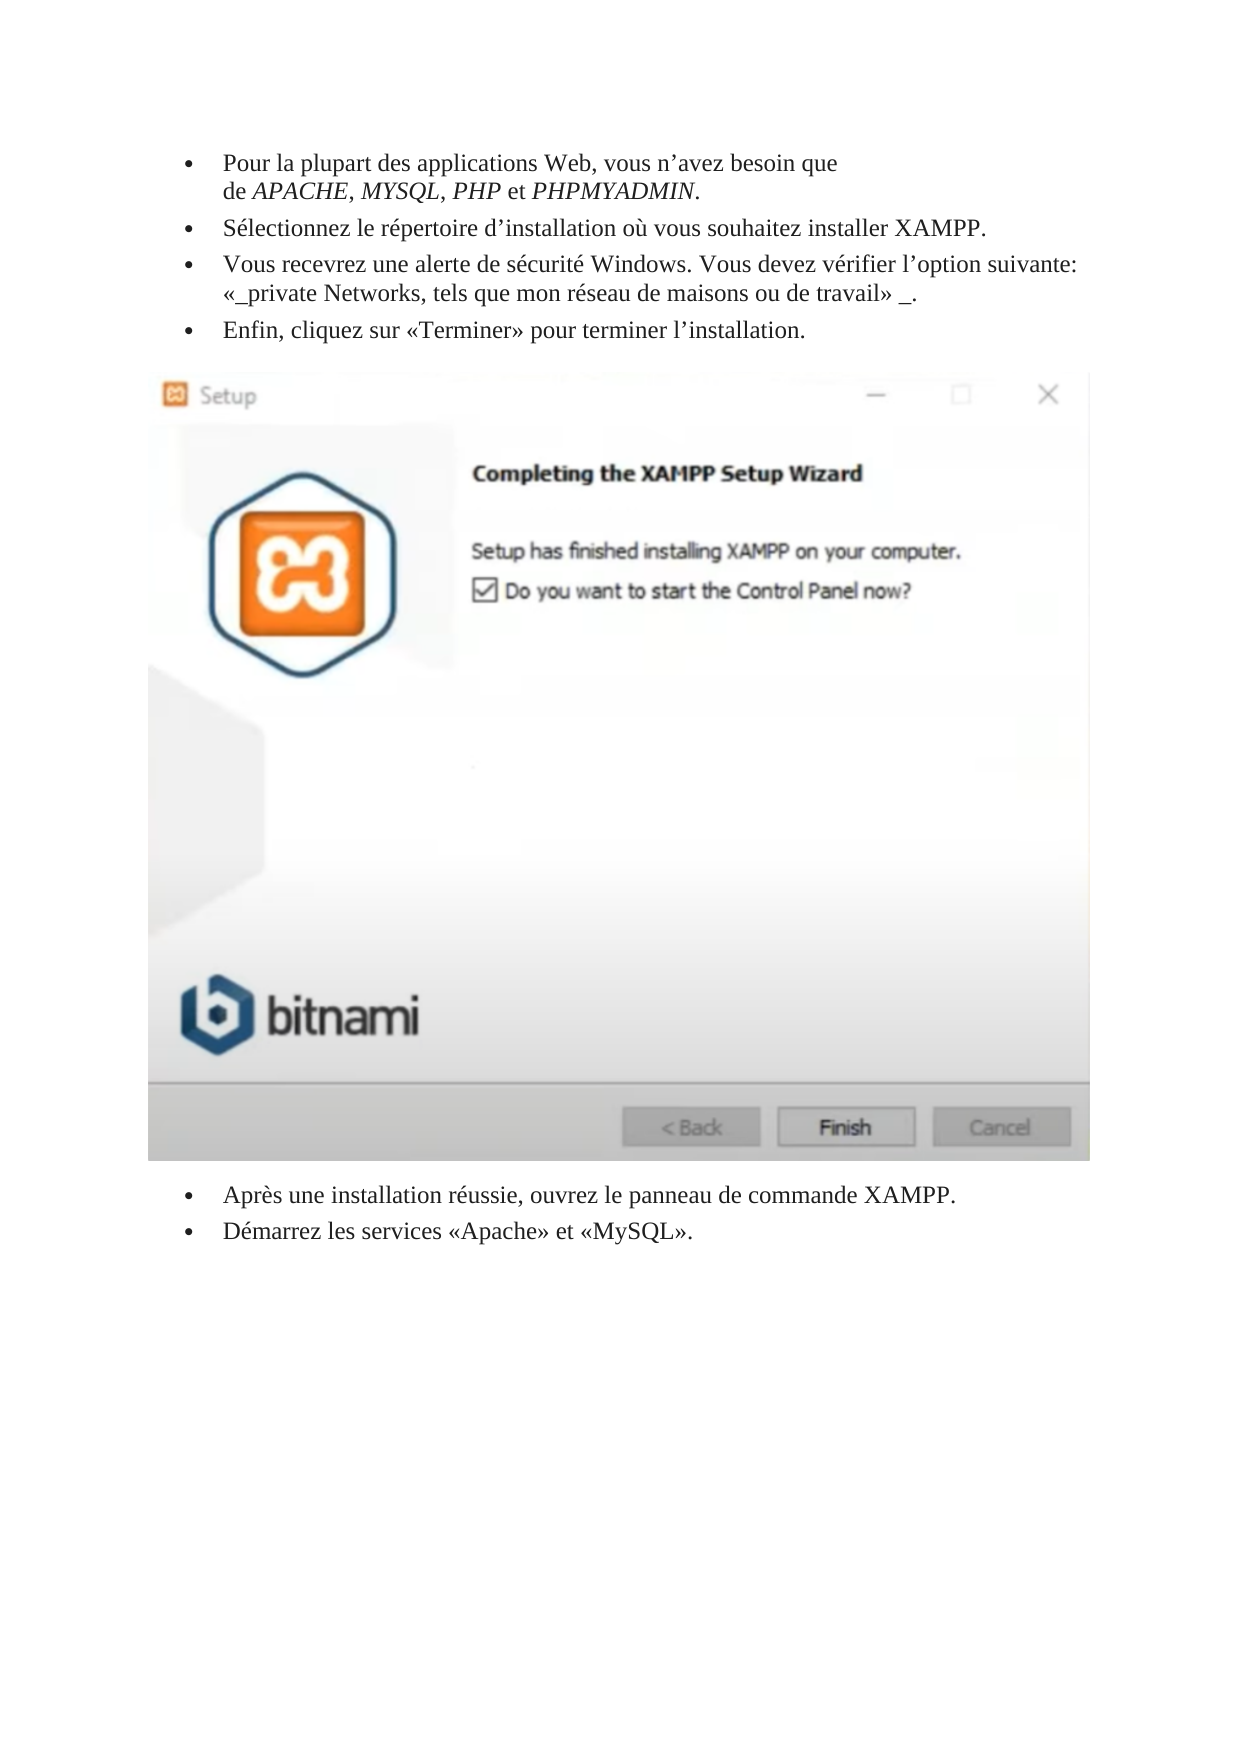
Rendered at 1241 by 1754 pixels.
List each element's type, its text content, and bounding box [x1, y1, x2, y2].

picture [147, 372, 1093, 1161]
list Après une installation réussie, ouvrez le panneau de commande XAMPP. [185, 1180, 1093, 1209]
list Sélectionnez le répertoire d’installation où vous souhaitez installer XAMPP. [185, 213, 1093, 242]
list Vous recevrez une alerte de sécurité Windows. Vous devez vérifier l’option suivante: «_private Networks, tels que mon réseau de maisons ou de travail» _. [185, 249, 1093, 307]
list Enfin, cliquez sur «Terminer» pour terminer l’installation. [185, 315, 1093, 343]
list Pour la plupart des applications Web, vous n’avez besoin que de APACHE, MYSQL, PHP et PHPMYADMIN. [185, 148, 1093, 205]
list Démarrez les services «Apache» et «MySQL». [185, 1216, 1093, 1245]
